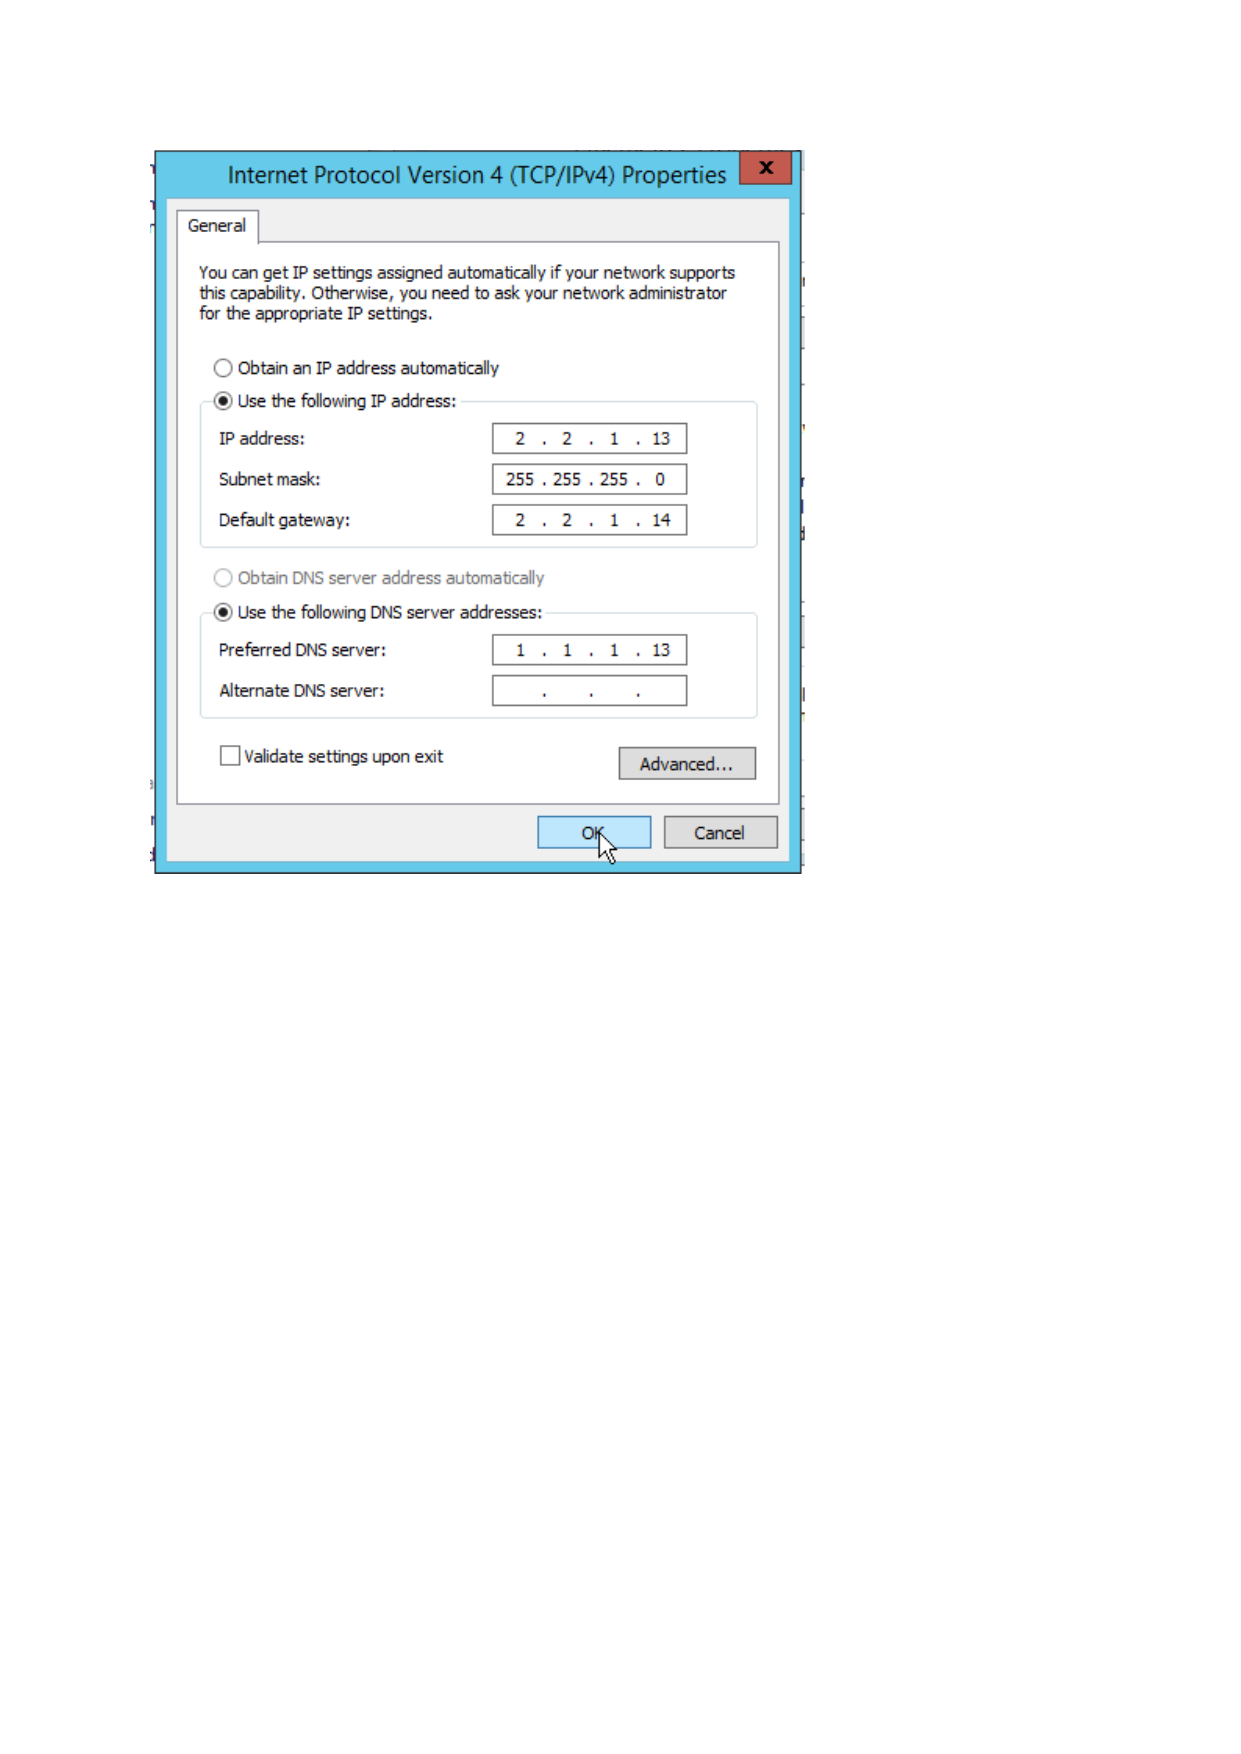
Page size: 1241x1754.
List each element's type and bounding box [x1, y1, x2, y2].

picture [150, 150, 805, 874]
